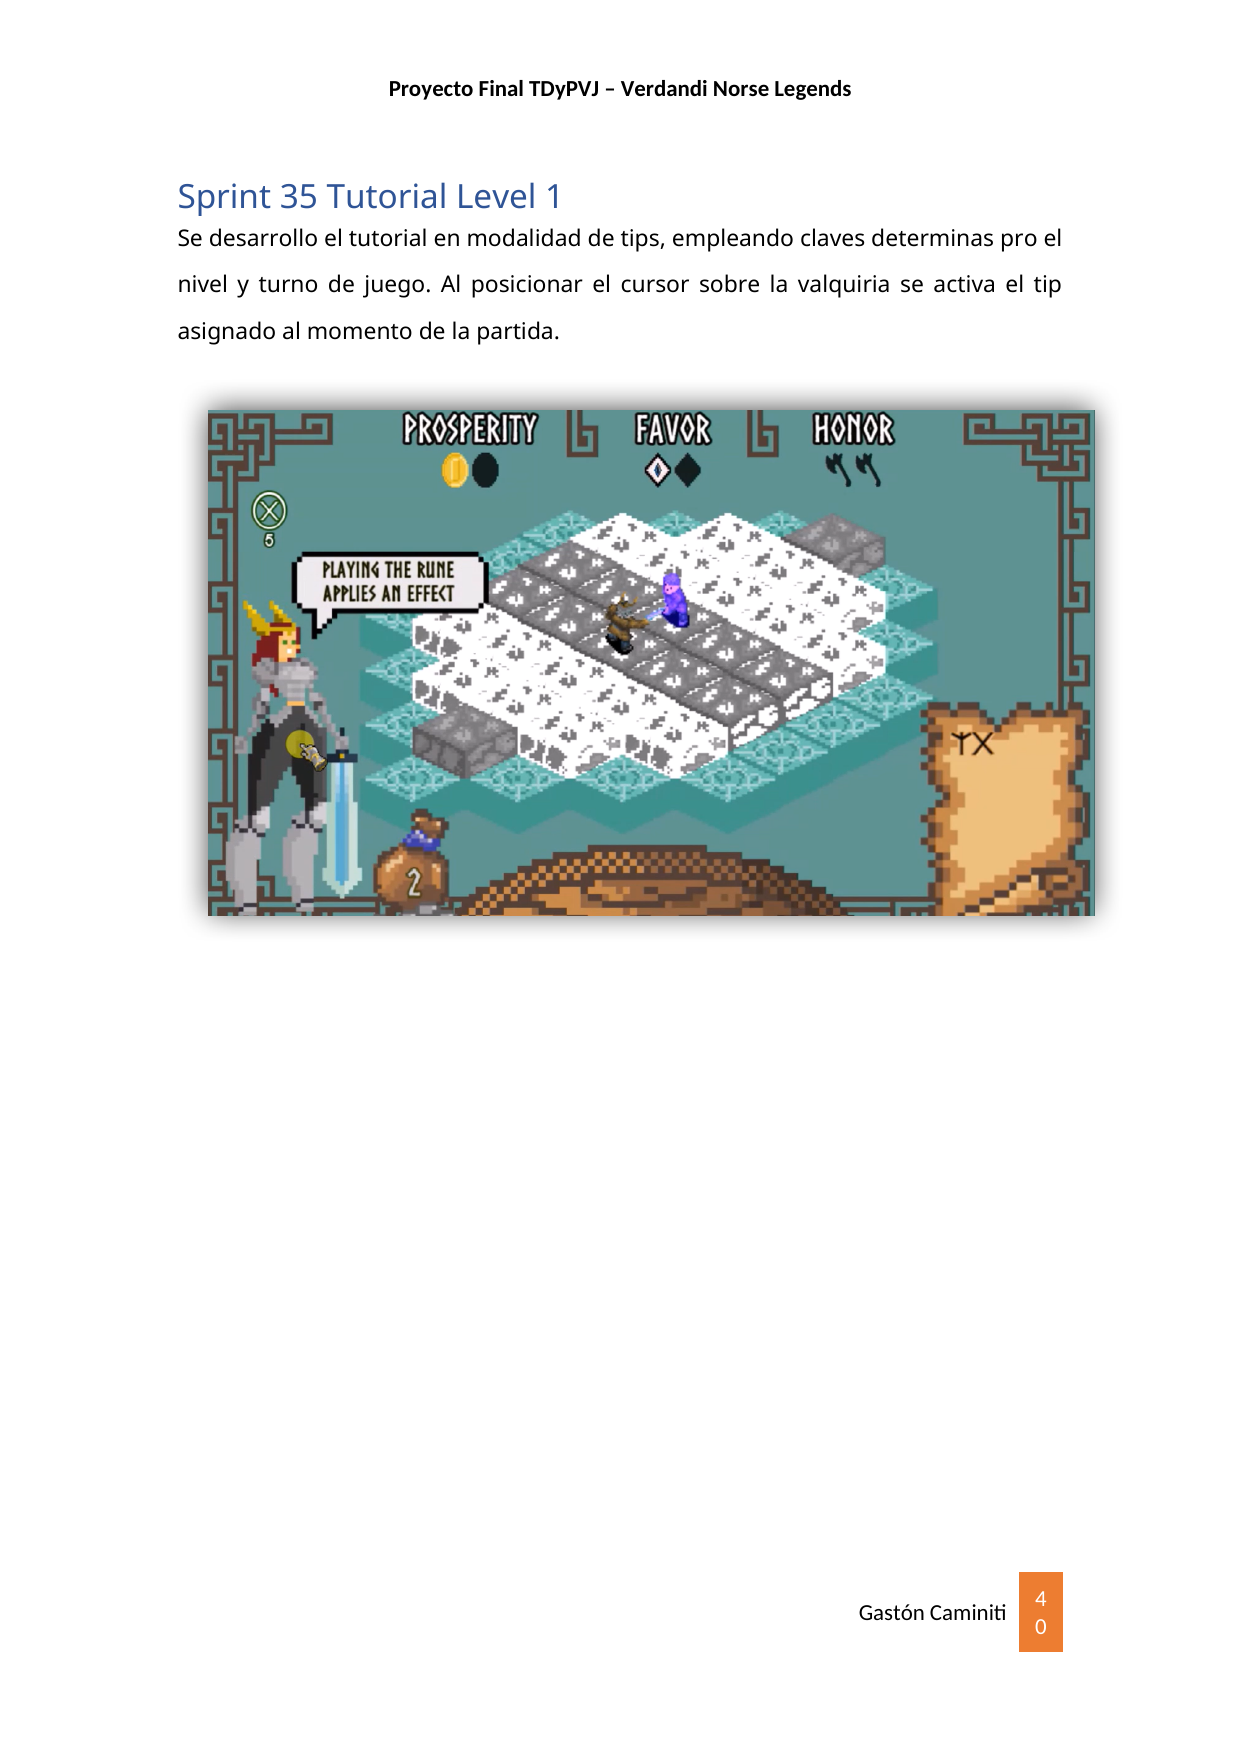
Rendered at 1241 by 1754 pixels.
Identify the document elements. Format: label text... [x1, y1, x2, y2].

subtitle Sprint 35 Tutorial Level 1 [177, 173, 1063, 218]
picture [208, 410, 1095, 916]
text Se desarrollo el tutorial en modalidad de tips, empleando claves determinas pro el nivel y turno de juego. Al posicionar el cursor sobre la valquiria se activa el tip asignado al momento de la partida. [177, 222, 1063, 347]
